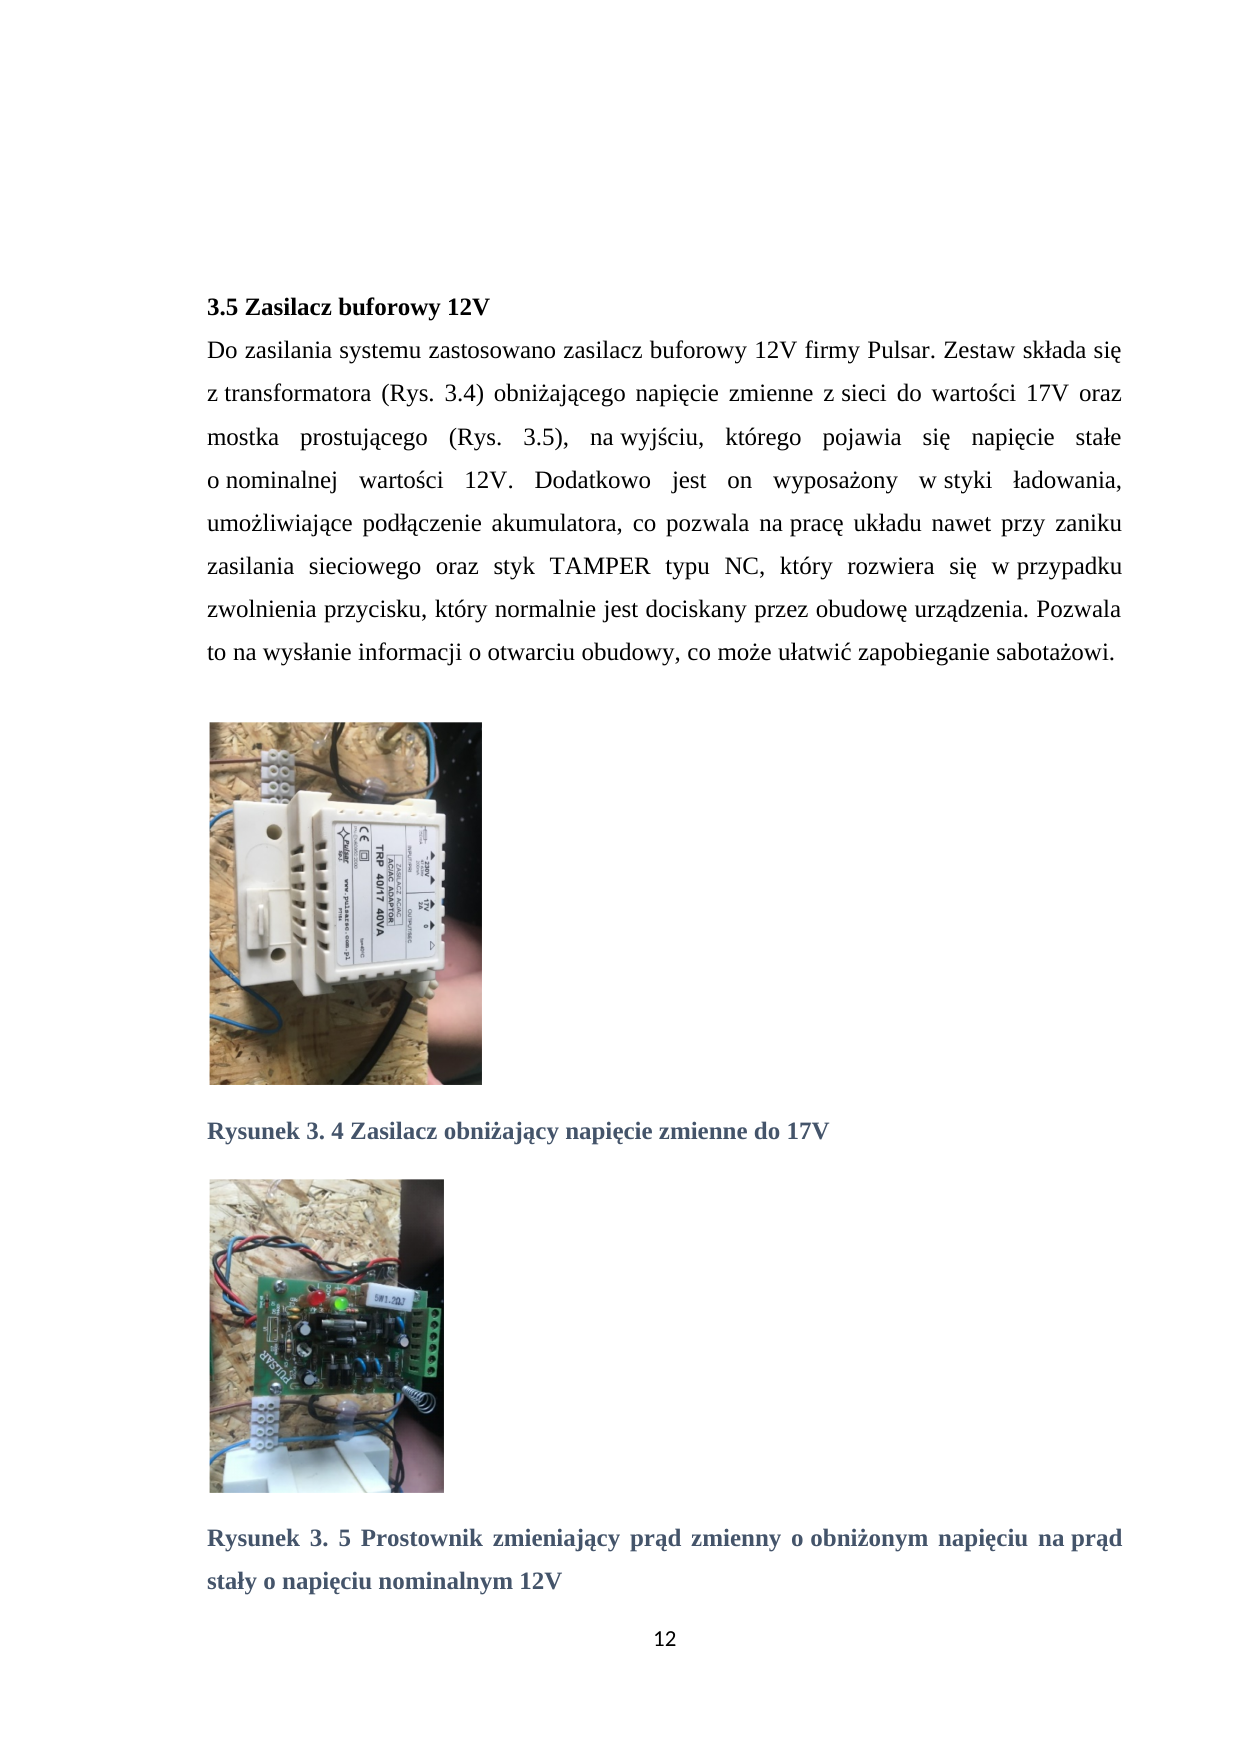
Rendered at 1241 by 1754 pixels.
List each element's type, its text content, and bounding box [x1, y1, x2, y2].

text Do zasilania systemu zastosowano zasilacz buforowy 12V firmy Pulsar. Zestaw składa się z transformatora (Rys. 3.4) obniżającego napięcie zmienne z sieci do wartości 17V oraz mostka prostującego (Rys. 3.5), na wyjściu, którego pojawia się napięcie stałe o nominalnej wartości 12V. Dodatkowo jest on wyposażony w styki ładowania, umożliwiające podłączenie akumulatora, co pozwala na pracę układu nawet przy zaniku zasilania sieciowego oraz styk TAMPER typu NC, który rozwiera się w przypadku zwolnienia przycisku, który normalnie jest dociskany przez obudowę urządzenia. Pozwala to na wysłanie informacji o otwarciu obudowy, co może ułatwić zapobieganie sabotażowi. [207, 335, 1122, 1085]
picture [210, 1180, 444, 1492]
picture [210, 723, 482, 1085]
text Rysunek 3. 4 Zasilacz obniżający napięcie zmienne do 17V [207, 1116, 1122, 1144]
subtitle 3.5 Zasilacz buforowy 12V [207, 292, 1122, 321]
text Rysunek 3. 5 Prostownik zmieniający prąd zmienny o obniżonym napięciu na prąd stały o napięciu nominalnym 12V [207, 1523, 1122, 1595]
